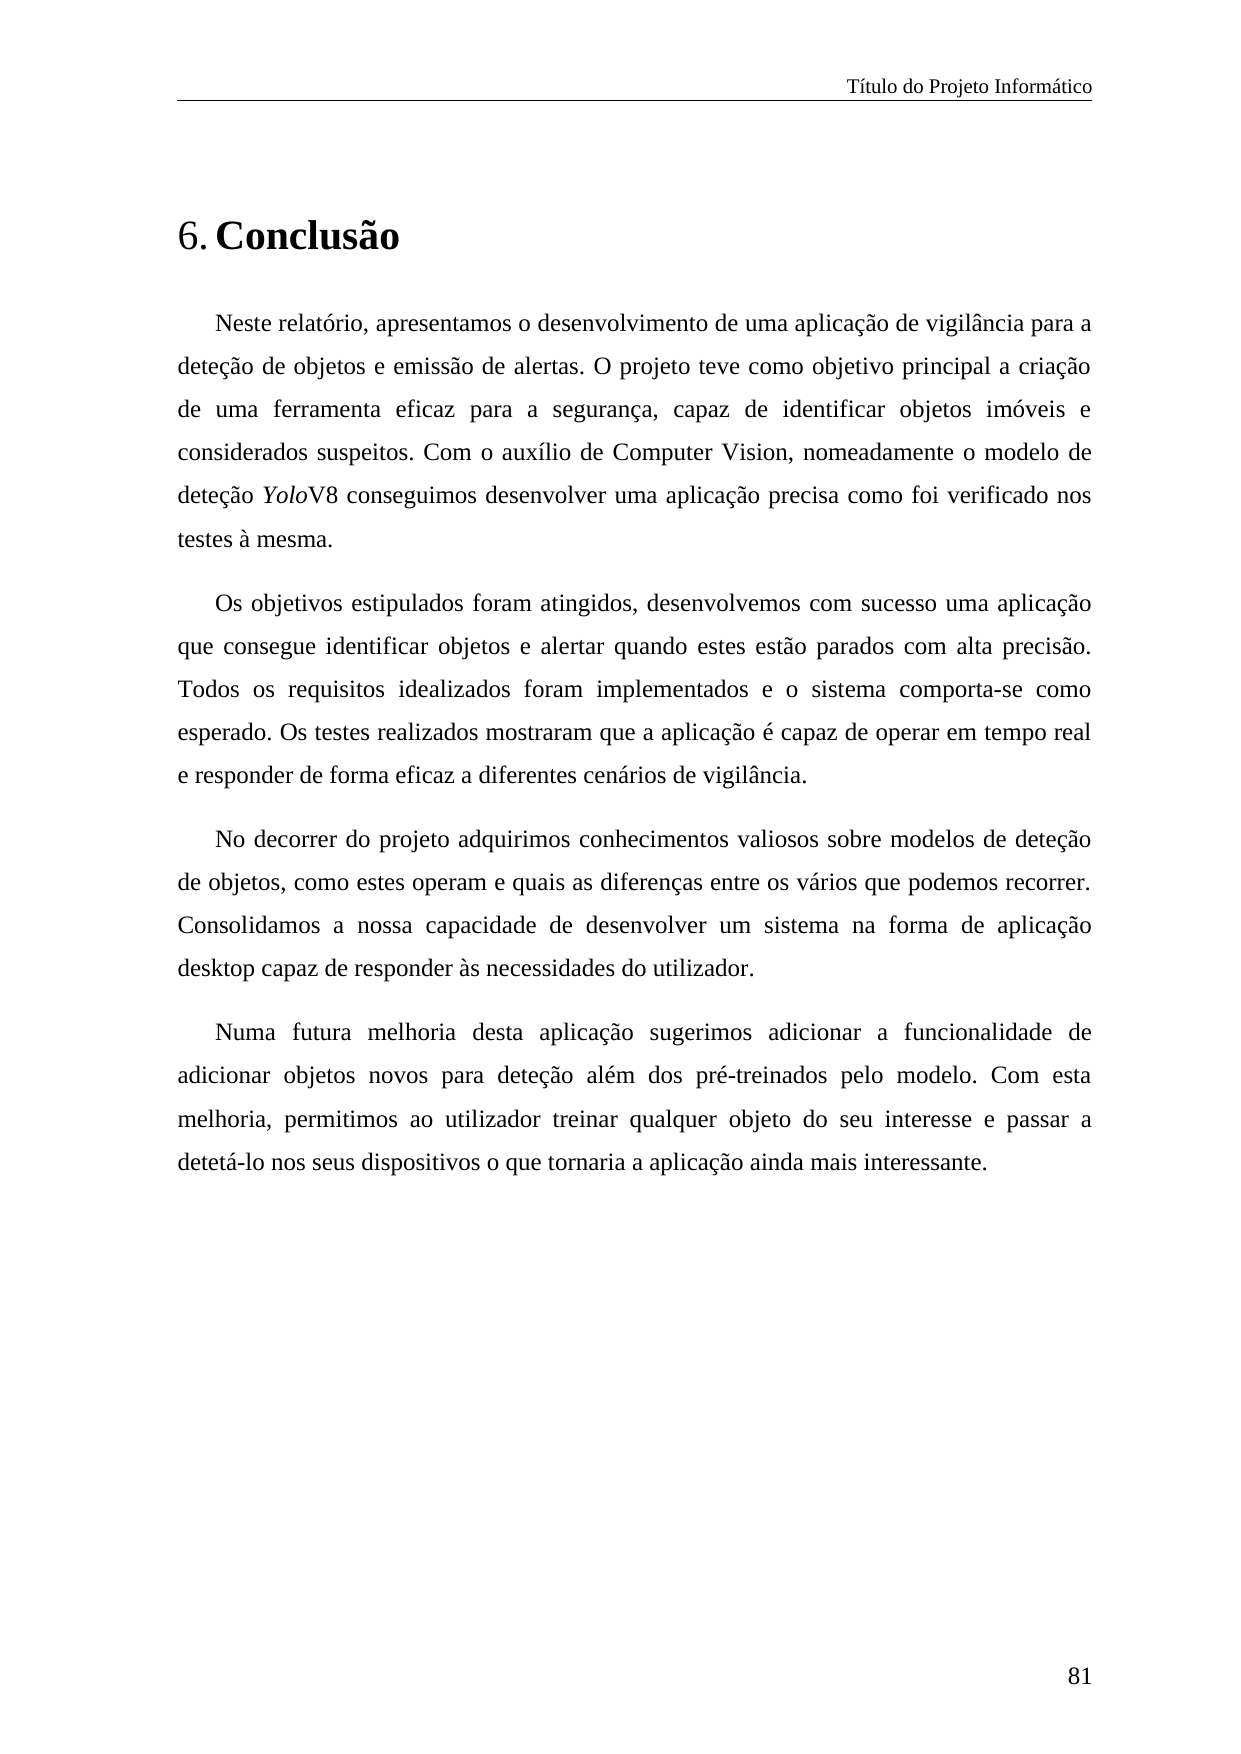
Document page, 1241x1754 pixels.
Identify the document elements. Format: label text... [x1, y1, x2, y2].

text No decorrer do projeto adquirimos conhecimentos valiosos sobre modelos de deteção de objetos, como estes operam e quais as diferenças entre os vários que podemos recorrer. Consolidamos a nossa capacidade de desenvolver um sistema na forma de aplicação desktop capaz de responder às necessidades do utilizador. [177, 824, 1092, 982]
text Numa futura melhoria desta aplicação sugerimos adicionar a funcionalidade de adicionar objetos novos para deteção além dos pré-treinados pelo modelo. Com esta melhoria, permitimos ao utilizador treinar qualquer objeto do seu interesse e passar a detetá-lo nos seus dispositivos o que tornaria a aplicação ainda mais interessante. [177, 1017, 1092, 1176]
text Os objetivos estipulados foram atingidos, desenvolvemos com sucesso uma aplicação que consegue identificar objetos e alertar quando estes estão parados com alta precisão. Todos os requisitos idealizados foram implementados e o sistema comporta-se como esperado. Os testes realizados mostraram que a aplicação é capaz de operar em tempo real e responder de forma eficaz a diferentes cenários de vigilância. [177, 588, 1092, 789]
text Neste relatório, apresentamos o desenvolvimento de uma aplicação de vigilância para a deteção de objetos e emissão de alertas. O projeto teve como objetivo principal a criação de uma ferramenta eficaz para a segurança, capaz de identificar objetos imóveis e considerados suspeitos. Com o auxílio de Computer Vision, nomeadamente o modelo de deteção YoloV8 conseguimos desenvolver uma aplicação precisa como foi verificado nos testes à mesma. [177, 308, 1092, 552]
subtitle Conclusão [177, 210, 1092, 258]
